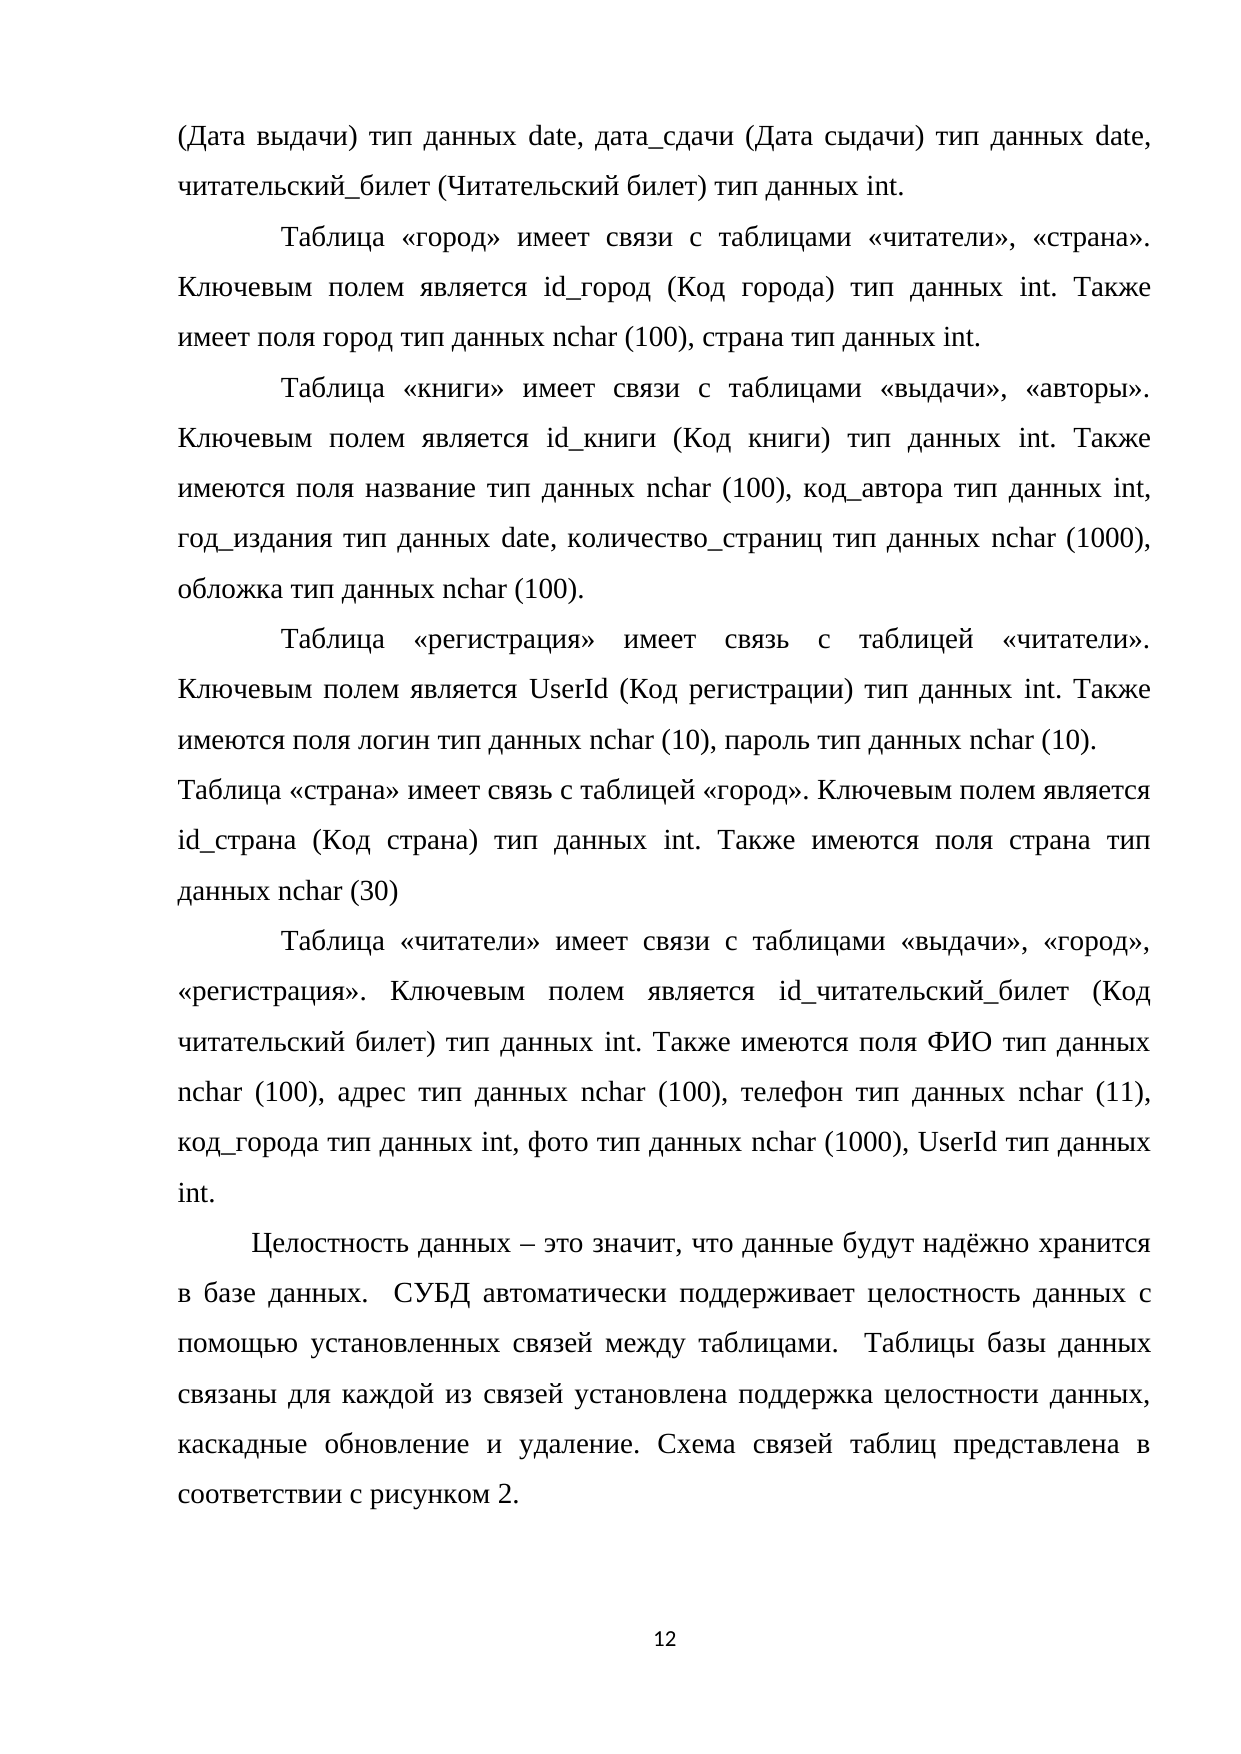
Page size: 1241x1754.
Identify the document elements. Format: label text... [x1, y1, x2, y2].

text Таблица «книги» имеет связи с таблицами «выдачи», «авторы». Ключевым полем является id_книги (Код книги) тип данных int. Также имеются поля название тип данных nchar (100), код_автора тип данных int, год_издания тип данных date, количество_страниц тип данных nchar (1000), обложка тип данных nchar (100). [177, 370, 1151, 604]
text Таблица «город» имеет связи с таблицами «читатели», «страна». Ключевым полем является id_город (Код города) тип данных int. Также имеет поля город тип данных nchar (100), страна тип данных int. [177, 219, 1151, 353]
text Таблица «читатели» имеет связи с таблицами «выдачи», «город», «регистрация». Ключевым полем является id_читательский_билет (Код читательский билет) тип данных int. Также имеются поля ФИО тип данных nchar (100), адрес тип данных nchar (100), телефон тип данных nchar (11), код_города тип данных int, фото тип данных nchar (1000), UserId тип данных int. [177, 923, 1151, 1208]
list Целостность данных – это значит, что данные будут надёжно хранится в базе данных. СУБД автоматически поддерживает целостность данных с помощью установленных связей между таблицами. Таблицы базы данных связаны для каждой из связей установлена поддержка целостности данных, каскадные обновление и удаление. Схема связей таблиц представлена в соответствии с рисунком 2. [177, 1225, 1152, 1510]
text Таблица «страна» имеет связь с таблицей «город». Ключевым полем является id_страна (Код страна) тип данных int. Также имеются поля страна тип данных nchar (30) [177, 772, 1151, 906]
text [177, 118, 1151, 202]
text Таблица «регистрация» имеет связь с таблицей «читатели». Ключевым полем является UserId (Код регистрации) тип данных int. Также имеются поля логин тип данных nchar (10), пароль тип данных nchar (10). [177, 621, 1151, 755]
